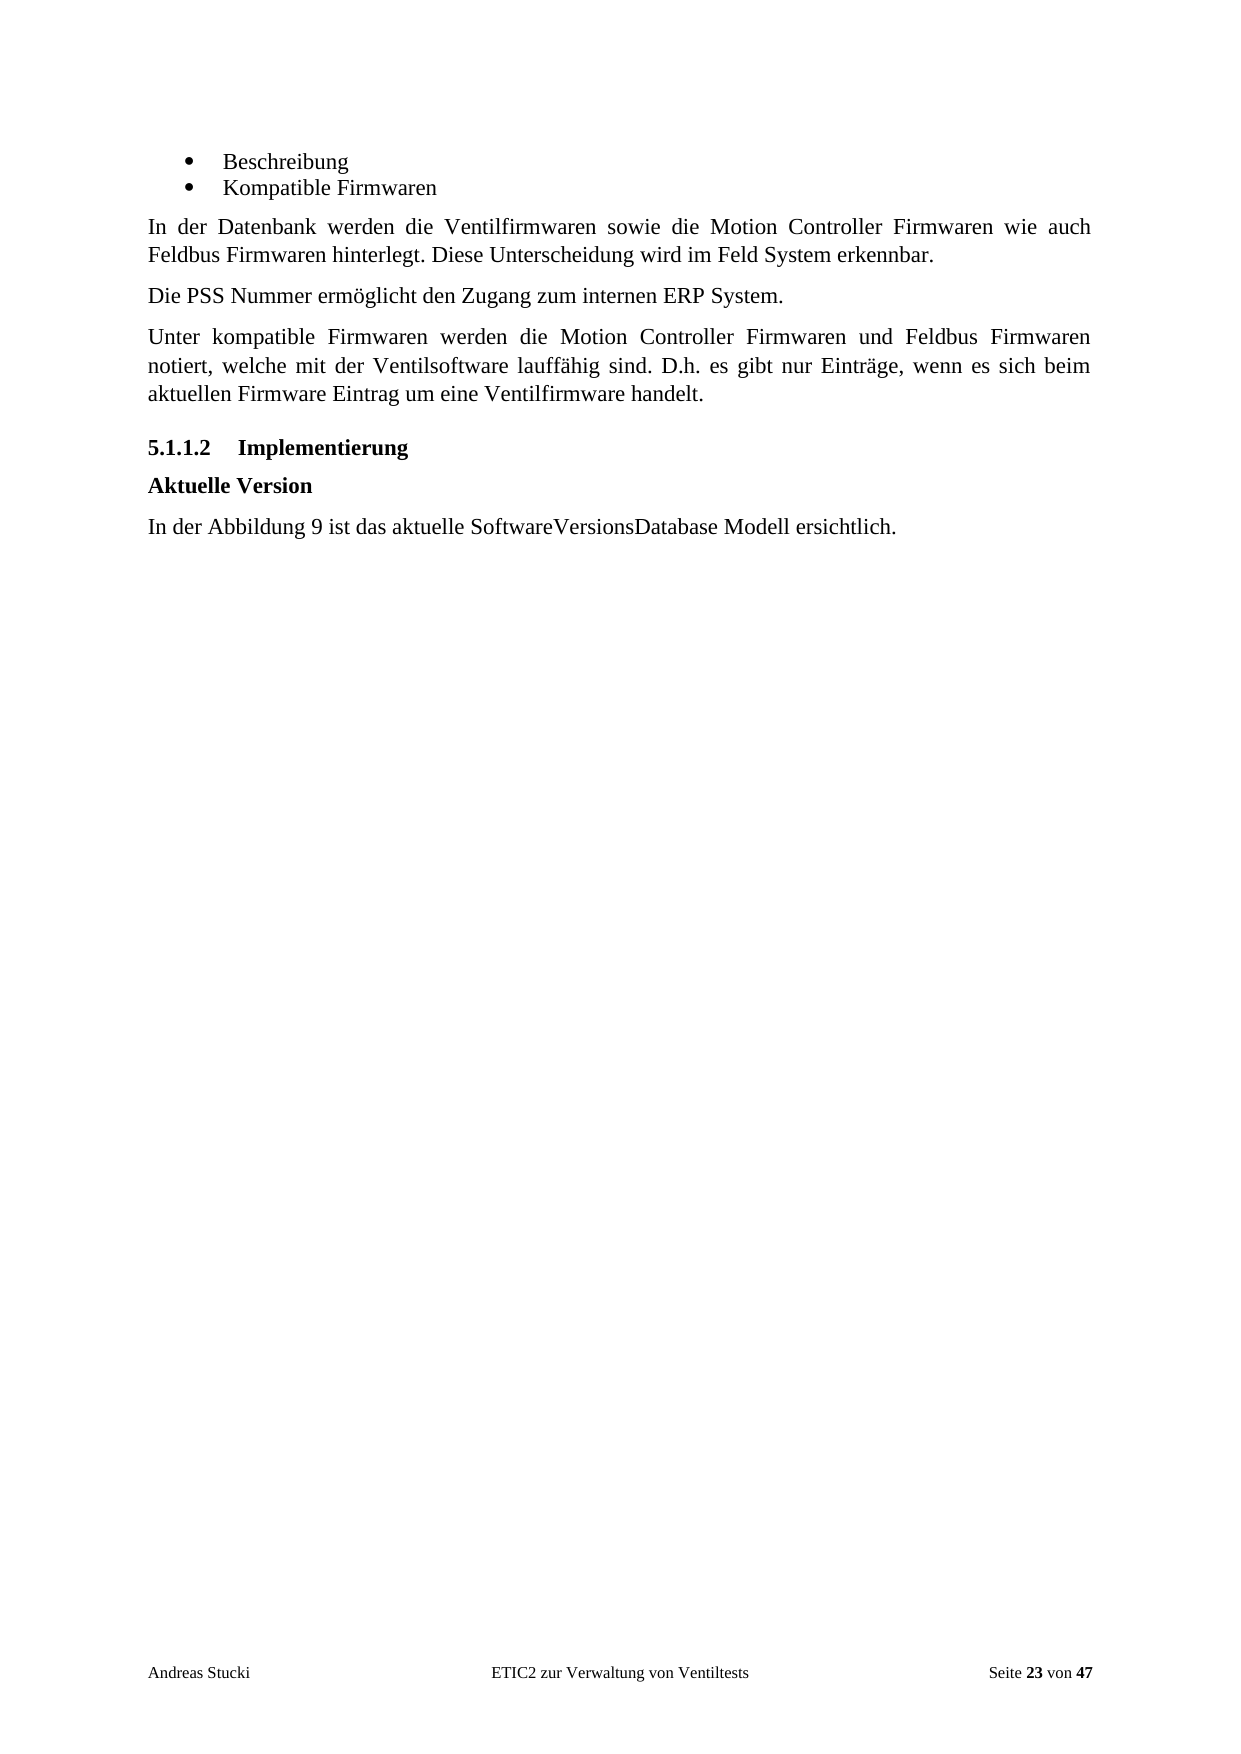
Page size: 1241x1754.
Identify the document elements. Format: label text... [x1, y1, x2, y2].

text In der Datenbank werden die Ventilfirmwaren sowie die Motion Controller Firmwaren wie auch Feldbus Firmwaren hinterlegt. Diese Unterscheidung wird im Feld System erkennbar. [148, 213, 1092, 268]
text Unter kompatible Firmwaren werden die Motion Controller Firmwaren und Feldbus Firmwaren notiert, welche mit der Ventilsoftware lauffähig sind. D.h. es gibt nur Einträge, wenn es sich beim aktuellen Firmware Eintrag um eine Ventilfirmware handelt. [148, 323, 1092, 406]
text Aktuelle Version [148, 472, 1092, 499]
subtitle Implementierung [148, 433, 1092, 460]
list Beschreibung [185, 148, 1092, 174]
text In der Abbildung 8 ist das aktuelle SoftwareVersionsDatabase Modell ersichtlich. [148, 513, 1092, 540]
text Die PSS Nummer ermöglicht den Zugang zum internen ERP System. [148, 282, 1092, 309]
list Kompatible Firmwaren [185, 174, 1092, 200]
